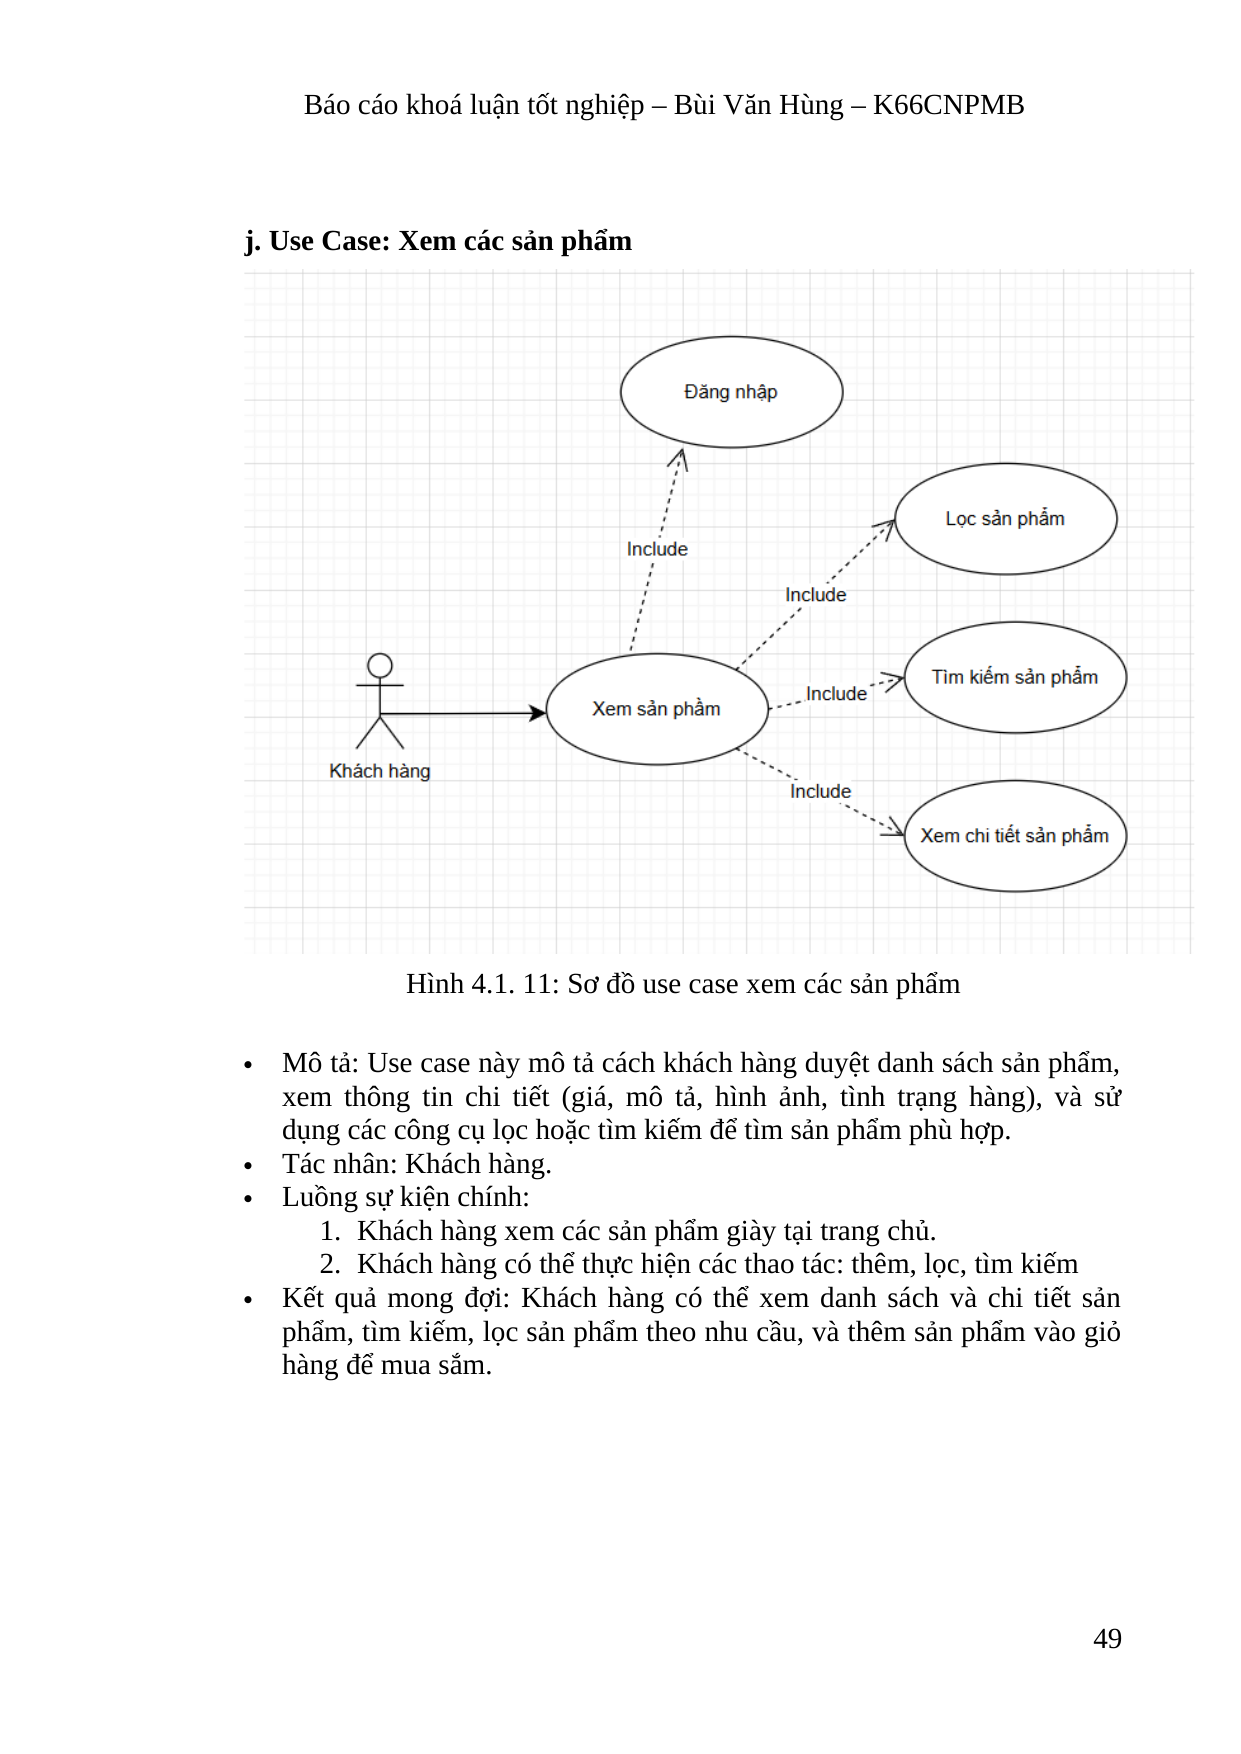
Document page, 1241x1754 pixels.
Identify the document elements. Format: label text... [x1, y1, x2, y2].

list Luồng sự kiện chính: [244, 1179, 1122, 1213]
text Hình 4.1. 11: Sơ đồ use case xem các sản phẩm [207, 966, 1122, 999]
list Kết quả mong đợi: Khách hàng có thể xem danh sách và chi tiết sản phẩm, tìm kiếm, lọc sản phẩm theo nhu cầu, và thêm sản phẩm vào giỏ hàng để mua sắm. [244, 1280, 1122, 1381]
list Tác nhân: Khách hàng. [244, 1146, 1122, 1179]
text j. Use Case: Xem các sản phẩm [207, 223, 1122, 257]
list Khách hàng xem các sản phẩm giày tại trang chủ. [319, 1213, 1122, 1247]
picture [244, 269, 1195, 954]
list Mô tả: Use case này mô tả cách khách hàng duyệt danh sách sản phẩm, xem thông tin chi tiết (giá, mô tả, hình ảnh, tình trạng hàng), và sử dụng các công cụ lọc hoặc tìm kiếm để tìm sản phẩm phù hợp. [244, 1045, 1122, 1146]
list Khách hàng có thể thực hiện các thao tác: thêm, lọc, tìm kiếm [319, 1247, 1122, 1280]
